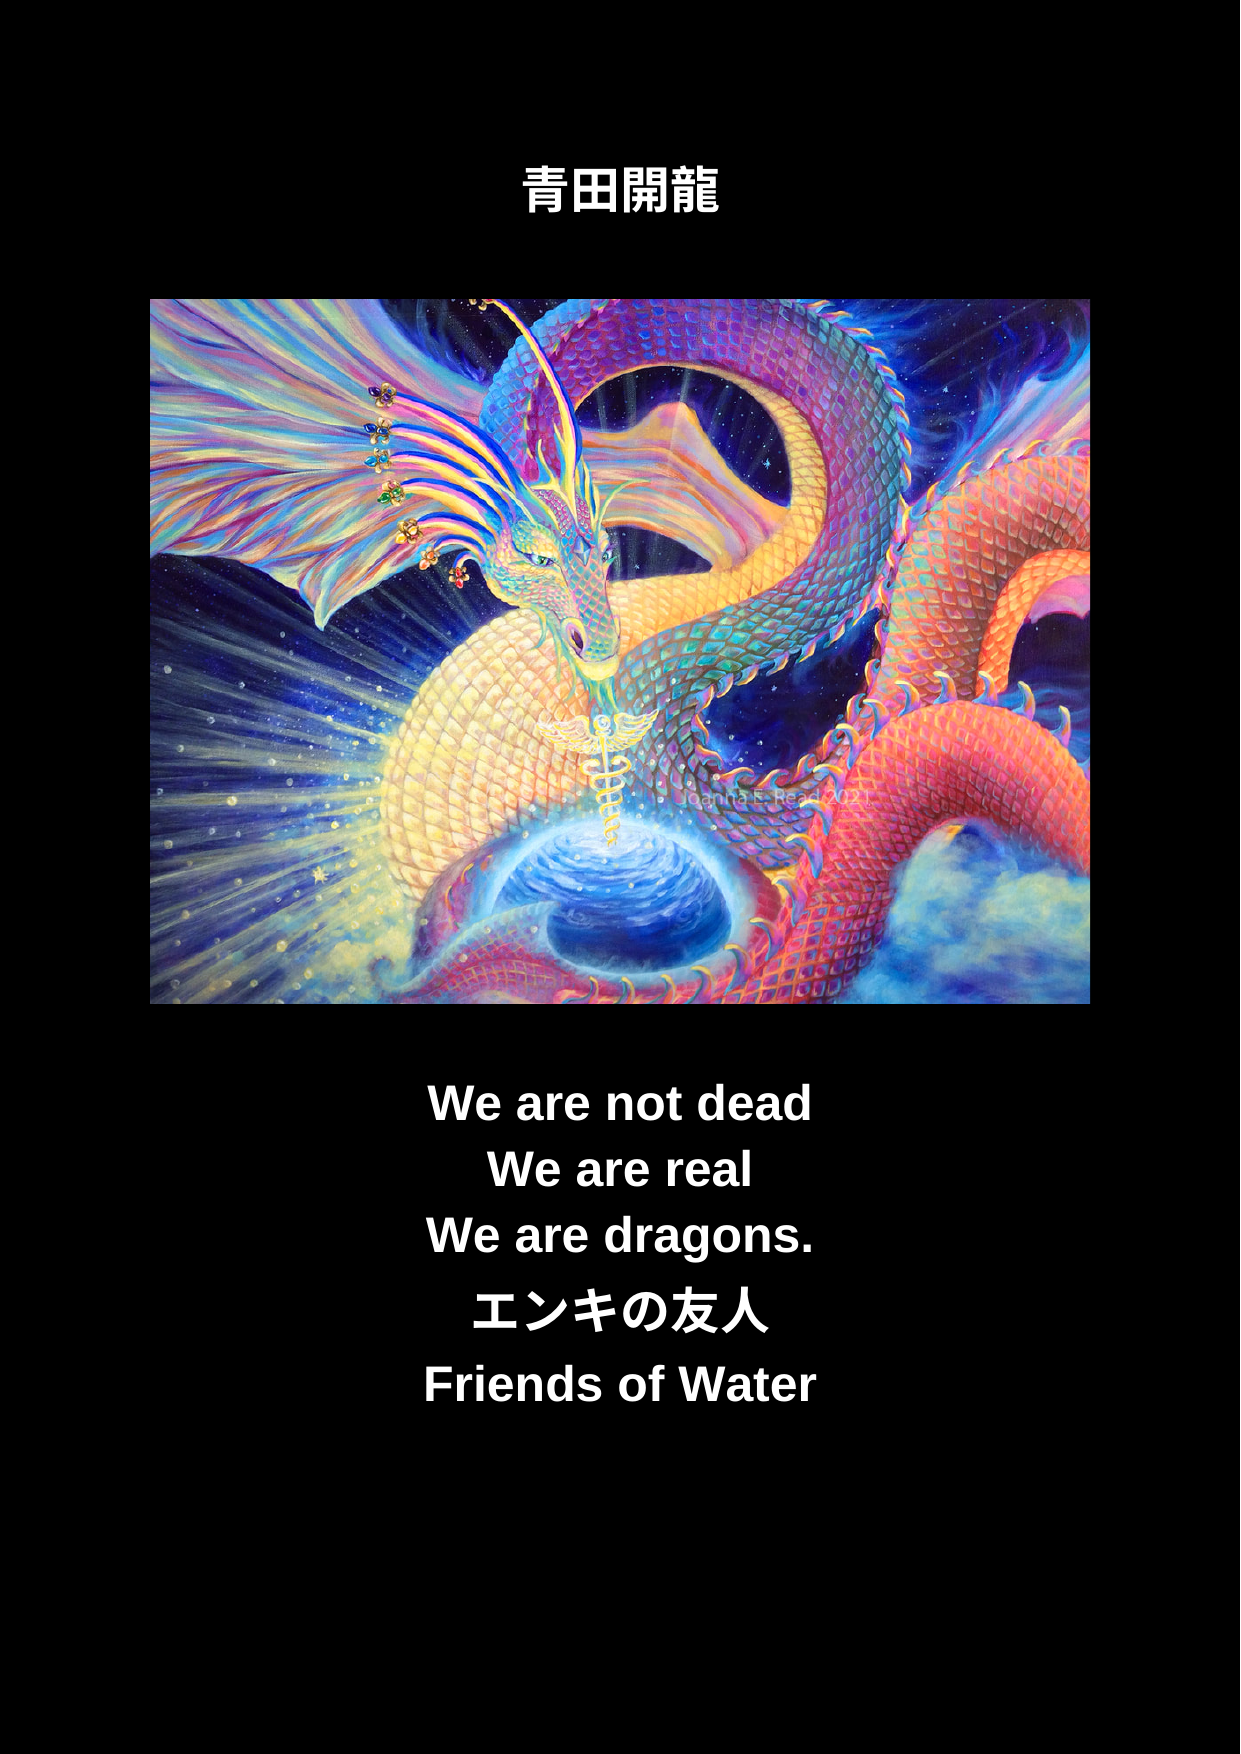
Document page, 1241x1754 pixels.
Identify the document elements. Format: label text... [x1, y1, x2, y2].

text We are dragons. [150, 1205, 1090, 1263]
text エンキの友人 [150, 1271, 1090, 1344]
text We are not dead [150, 1073, 1090, 1131]
text We are real [150, 1139, 1090, 1197]
text 青田開龍 [150, 150, 1090, 222]
text Friends of Water [150, 1355, 1090, 1412]
picture [150, 299, 1091, 1004]
